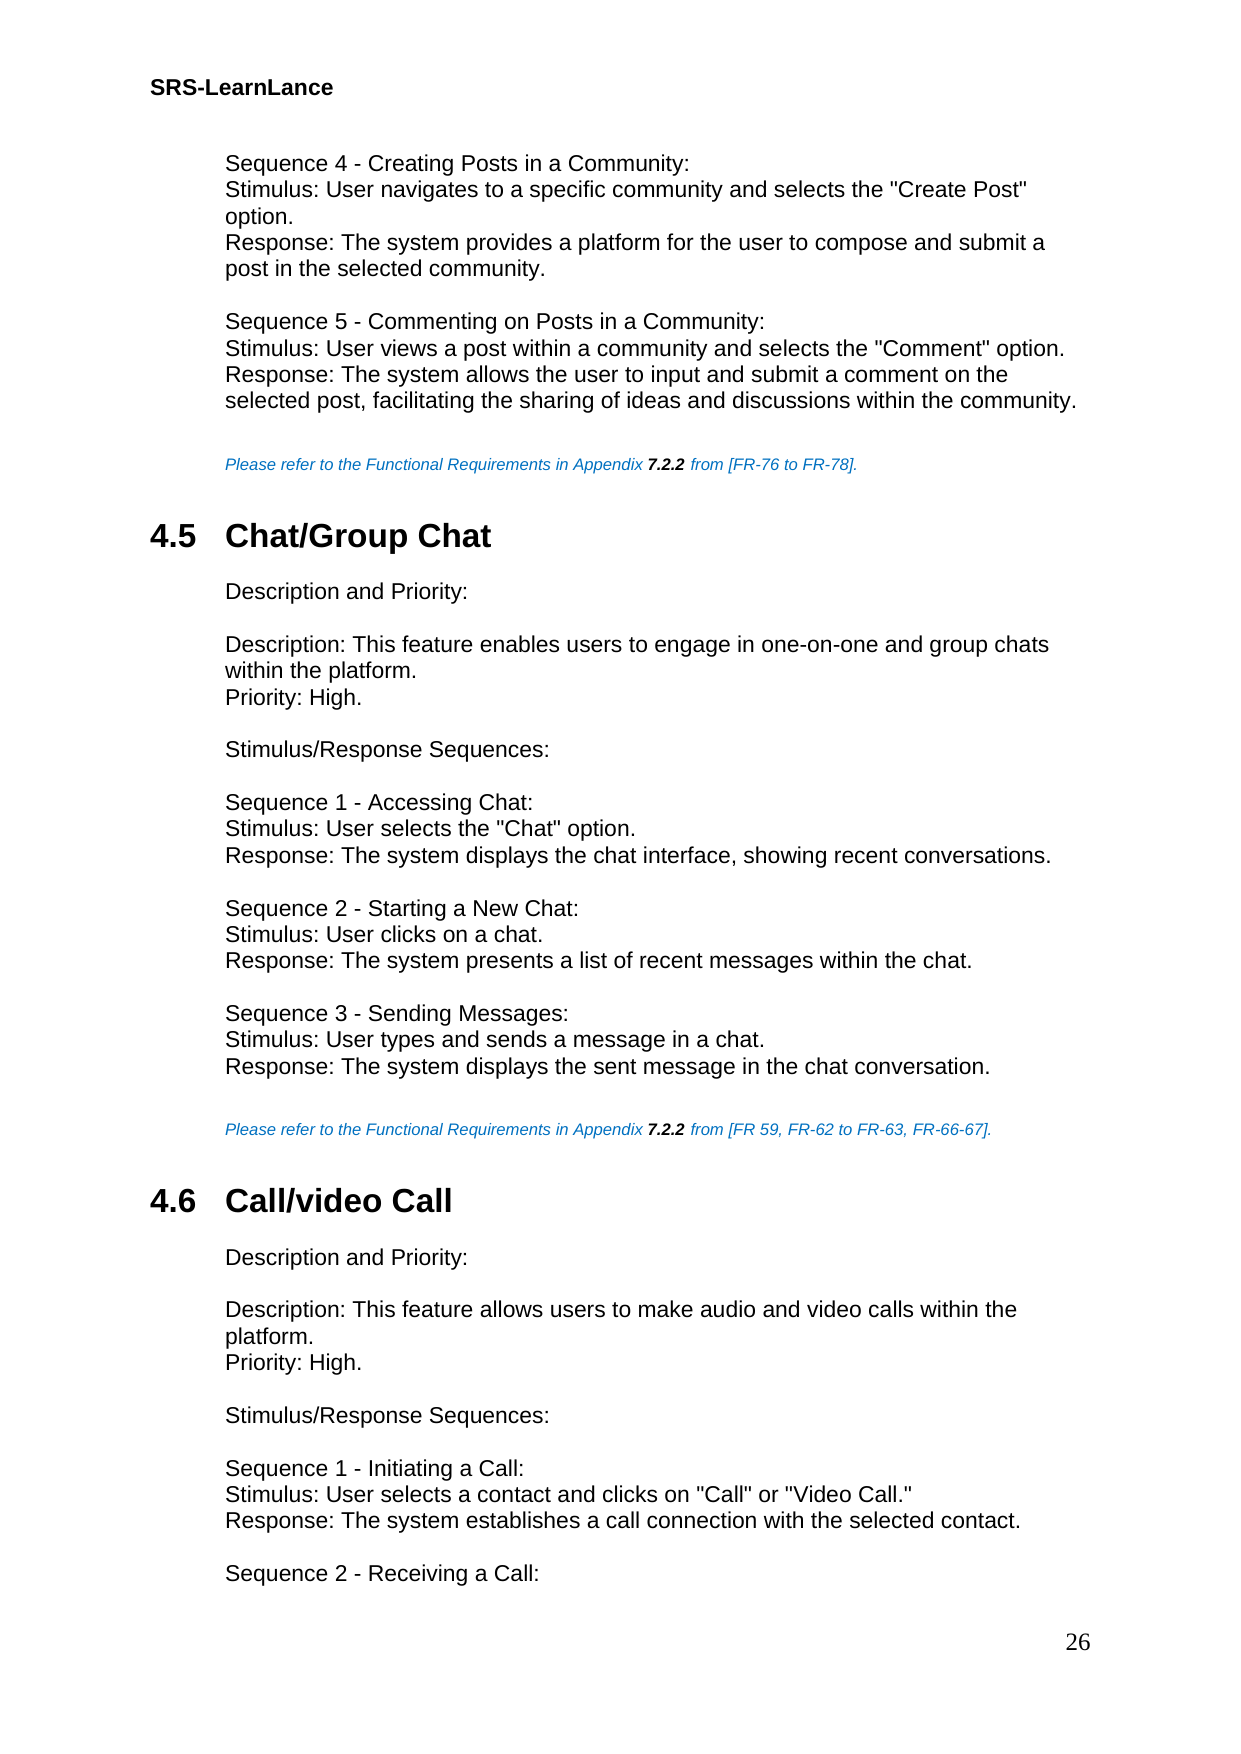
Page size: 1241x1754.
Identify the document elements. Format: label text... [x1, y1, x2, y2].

text Sequence 1 - Initiating a Call: [225, 1454, 1090, 1481]
text Priority: High. [225, 1349, 1090, 1375]
text Stimulus: User selects a contact and clicks on "Call" or "Video Call." [225, 1481, 1090, 1507]
text Stimulus/Response Sequences: [225, 736, 1090, 763]
text Sequence 4 - Creating Posts in a Community: [225, 150, 1090, 176]
subtitle Call/video Call [150, 1181, 1090, 1219]
text Please refer to the Functional Requirements in Appendix 7.2.2 from [FR-76 to FR-78]. [150, 450, 1090, 475]
text Stimulus/Response Sequences: [225, 1402, 1090, 1428]
text Response: The system presents a list of recent messages within the chat. [225, 947, 1090, 973]
text Stimulus: User navigates to a specific community and selects the "Create Post" option. [225, 176, 1090, 229]
text Sequence 2 - Receiving a Call: [225, 1560, 1090, 1586]
text Please refer to the Functional Requirements in Appendix 7.2.2 from [FR 59, FR-62 to FR-63, FR-66-67]. [150, 1115, 1090, 1140]
text Sequence 2 - Starting a New Chat: [225, 894, 1090, 921]
text Sequence 1 - Accessing Chat: [225, 789, 1090, 815]
text Stimulus: User clicks on a chat. [225, 921, 1090, 947]
text Priority: High. [225, 684, 1090, 710]
text Response: The system allows the user to input and submit a comment on the selected post, facilitating the sharing of ideas and discussions within the community. [225, 361, 1090, 413]
text Response: The system displays the chat interface, showing recent conversations. [225, 842, 1090, 868]
text Stimulus: User views a post within a community and selects the "Comment" option. [225, 334, 1090, 361]
text Description and Priority: [225, 578, 1090, 604]
text Sequence 3 - Sending Messages: [225, 1000, 1090, 1026]
subtitle Chat/Group Chat [150, 516, 1090, 554]
text Stimulus: User types and sends a message in a chat. [225, 1026, 1090, 1053]
text Description: This feature allows users to make audio and video calls within the platform. [225, 1296, 1090, 1349]
text Description: This feature enables users to engage in one-on-one and group chats within the platform. [225, 631, 1090, 684]
text Response: The system provides a platform for the user to compose and submit a post in the selected community. [225, 229, 1090, 282]
text Description and Priority: [225, 1244, 1090, 1270]
text Response: The system displays the sent message in the chat conversation. [225, 1053, 1090, 1079]
text Stimulus: User selects the "Chat" option. [225, 815, 1090, 842]
text Sequence 5 - Commenting on Posts in a Community: [225, 308, 1090, 334]
text Response: The system establishes a call connection with the selected contact. [225, 1507, 1090, 1533]
